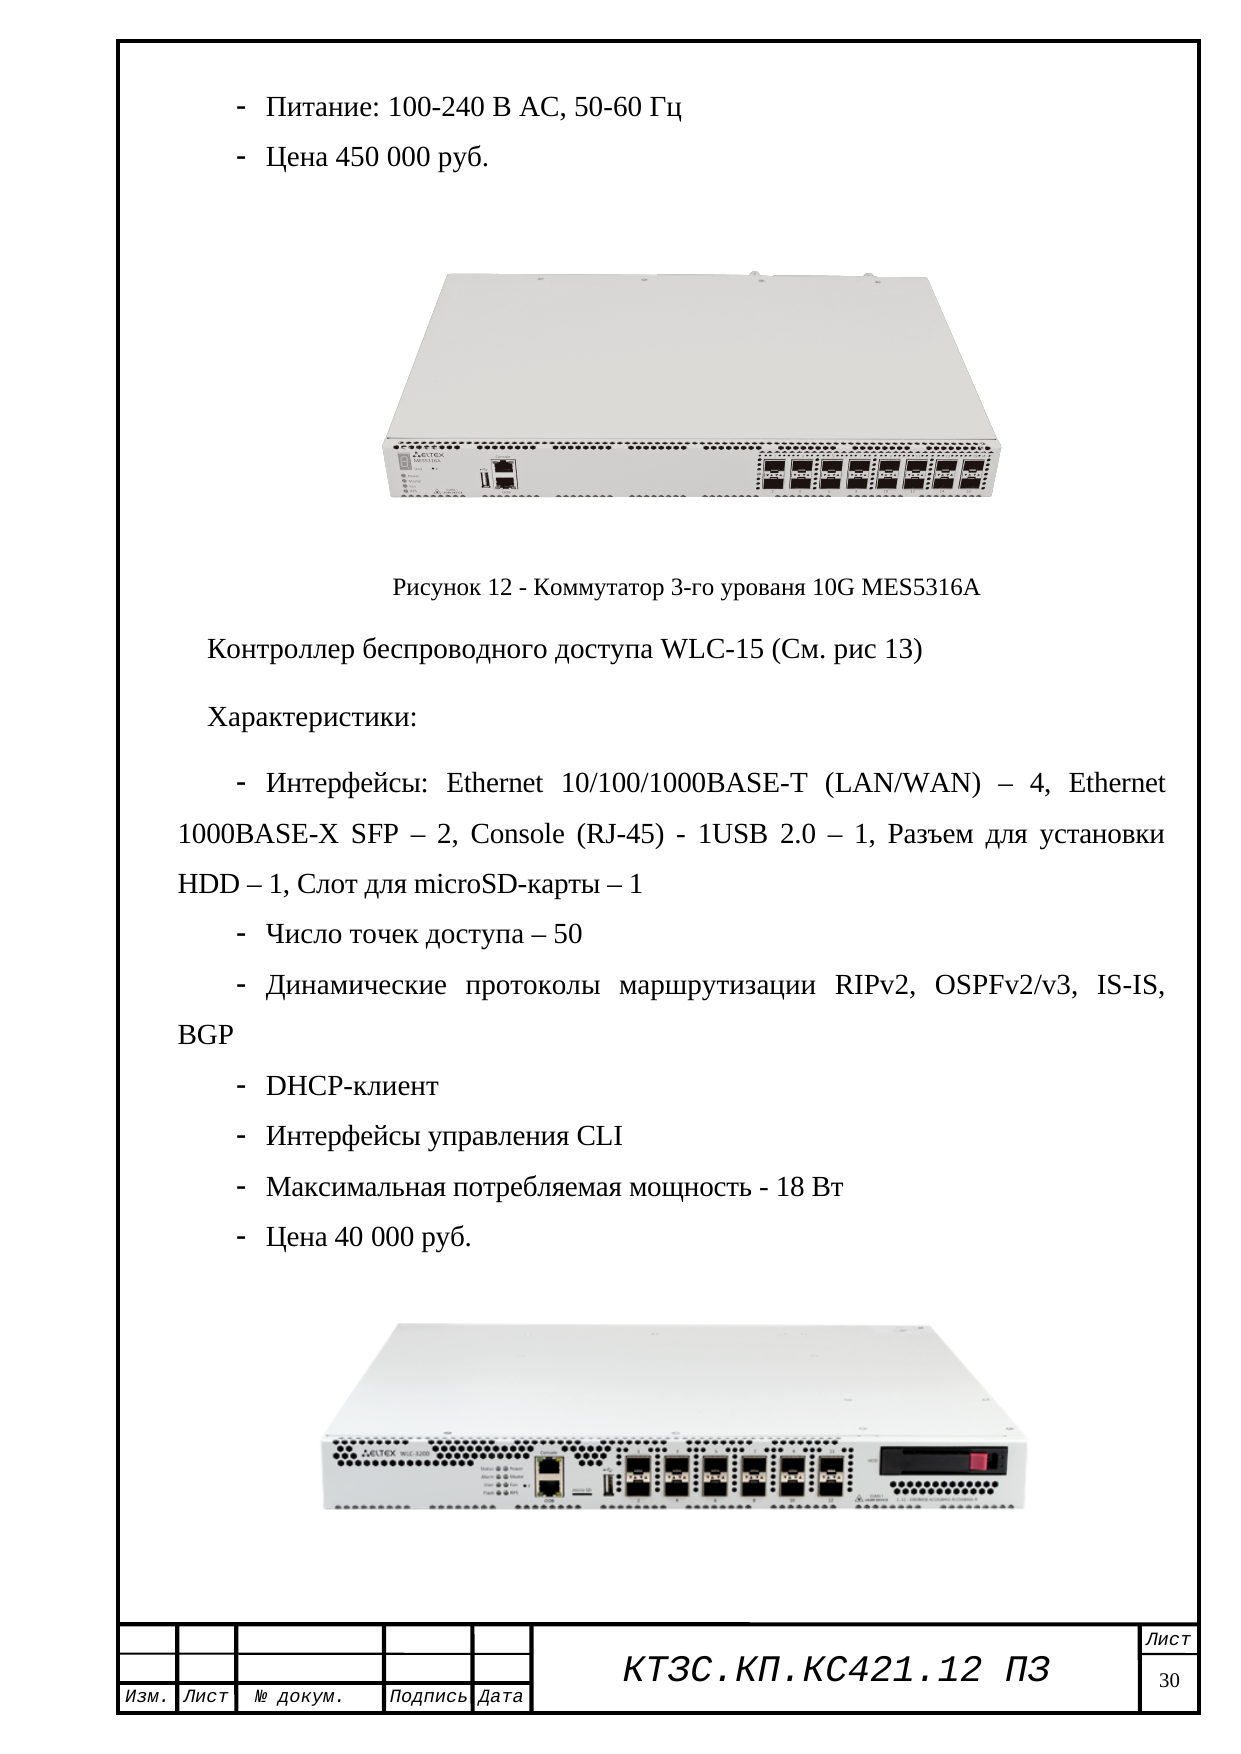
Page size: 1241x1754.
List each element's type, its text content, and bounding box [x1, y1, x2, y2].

text Контроллер беспроводного доступа WLC-15 (См. рис 13) [207, 632, 1166, 665]
list DHCP-клиент [177, 1068, 1166, 1101]
list Цена 450 000 руб. [177, 139, 1166, 173]
list Динамические протоколы маршрутизации RIPv2, OSPFv2/v3, IS-IS, BGP [177, 967, 1166, 1051]
picture [315, 1286, 1028, 1568]
list Интерфейсы управления CLI [177, 1118, 1166, 1152]
picture [336, 206, 1038, 544]
list Цена 40 000 руб. [177, 1219, 1166, 1253]
text Характеристики: [207, 699, 1166, 732]
list Число точек доступа – 50 [177, 917, 1166, 950]
list Интерфейсы: Ethernet 10/100/1000BASE-T (LAN/WAN) – 4, Ethernet 1000BASE-X SFP – 2, Console (RJ-45) - 1USB 2.0 – 1, Разъем для установки HDD – 1, Слот для microSD-карты – 1 [177, 766, 1166, 900]
text Рисунок 12 - Коммутатор 3-го урованя 10G MES5316A [207, 572, 1166, 601]
list Максимальная потребляемая мощность - 18 Вт [177, 1169, 1166, 1202]
list Питание: 100-240 В AC, 50-60 Гц [177, 89, 1166, 122]
